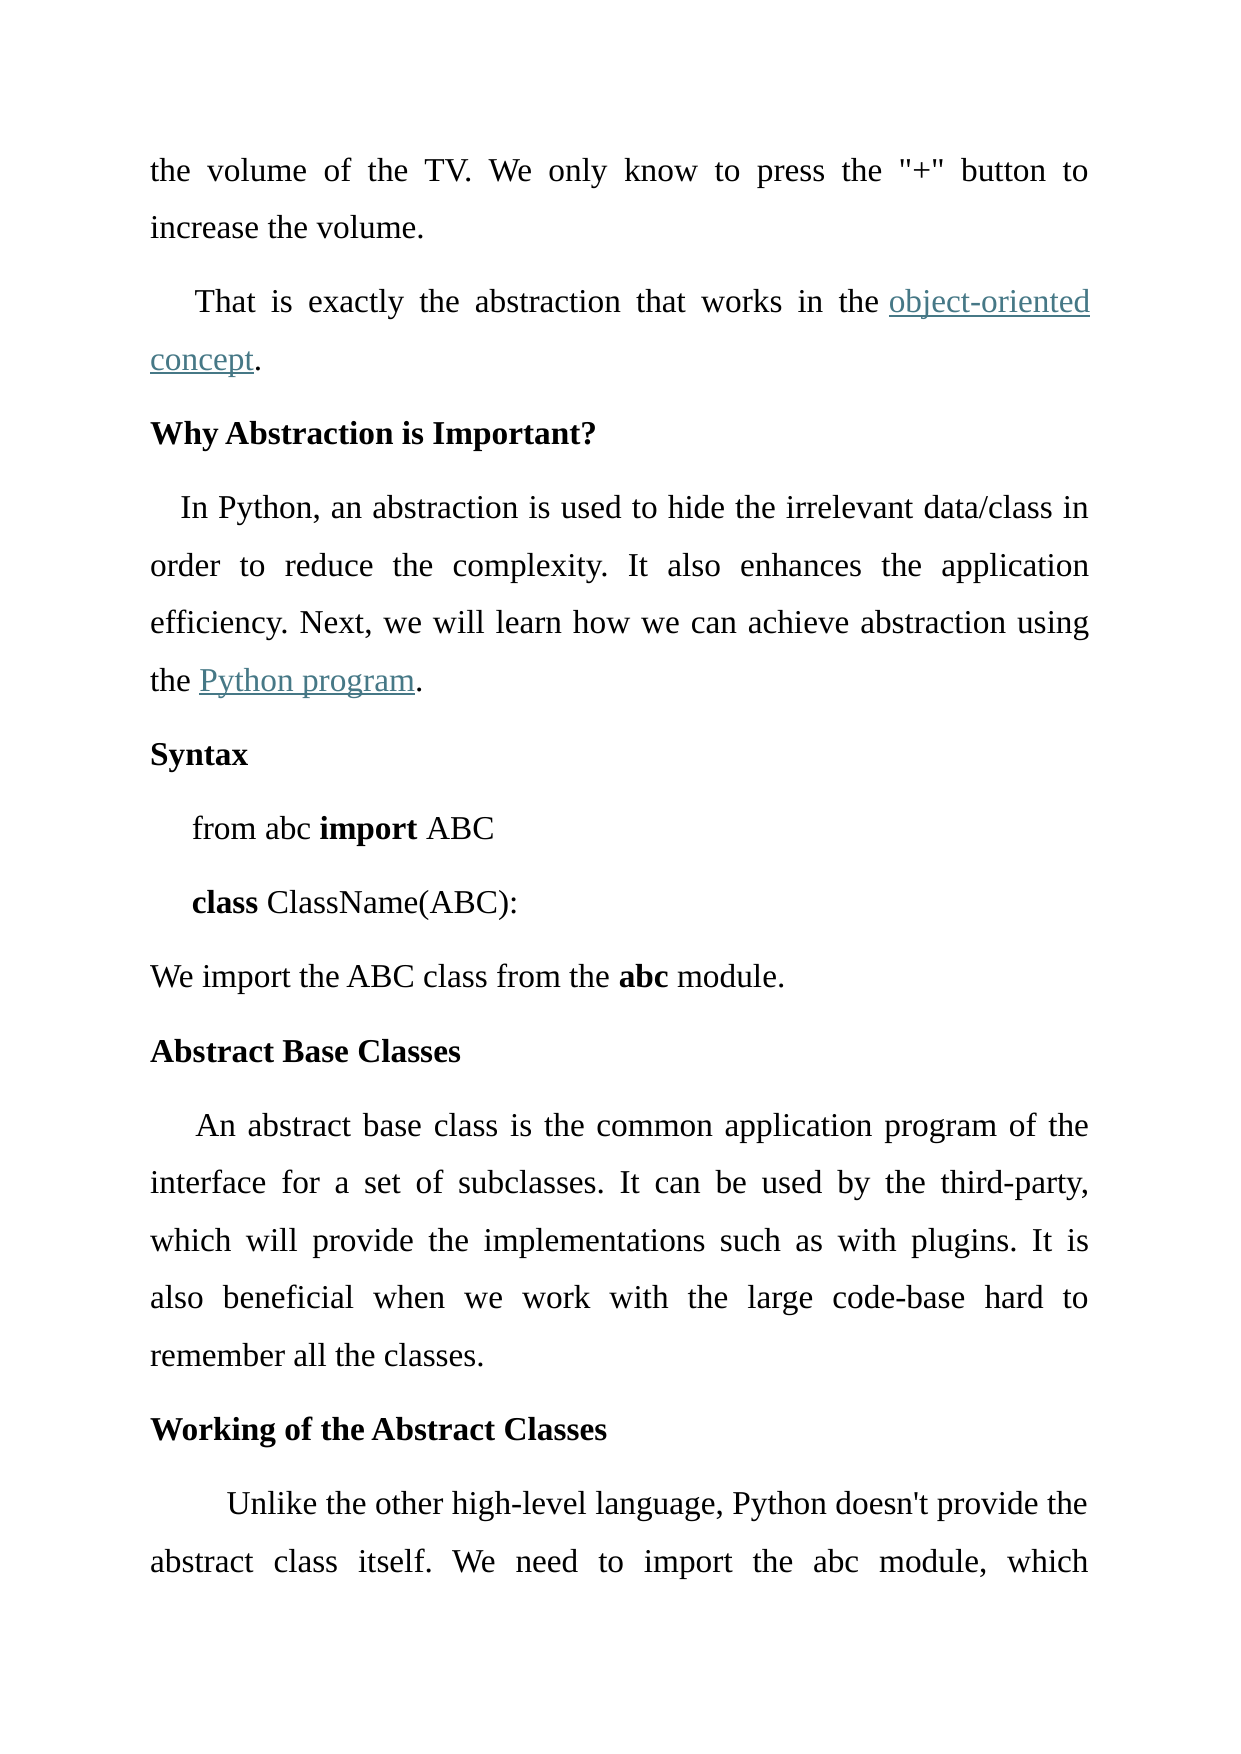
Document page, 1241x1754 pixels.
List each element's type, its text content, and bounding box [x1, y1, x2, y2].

text We import the ABC class from the abc module. [150, 957, 1090, 995]
text from abc import ABC [150, 808, 1090, 847]
text Syntax [150, 734, 1090, 772]
text That is exactly the abstraction that works in the object-oriented concept. [150, 282, 1090, 377]
text An abstract base class is the common application program of the interface for a set of subclasses. It can be used by the third-party, which will provide the implementations such as with plugins. It is also beneficial when we work with the large code-base hard to remember all the classes. [150, 1105, 1090, 1373]
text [150, 150, 1090, 246]
text Working of the Abstract Classes [150, 1409, 1090, 1447]
text In Python, an abstraction is used to hide the irrelevant data/class in order to reduce the complexity. It also enhances the application efficiency. Next, we will learn how we can achieve abstraction using the Python program. [150, 487, 1090, 698]
text Why Abstraction is Important? [150, 413, 1090, 452]
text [150, 1483, 1090, 1579]
text Abstract Base Classes [150, 1031, 1090, 1069]
text class ClassName(ABC): [150, 882, 1090, 921]
